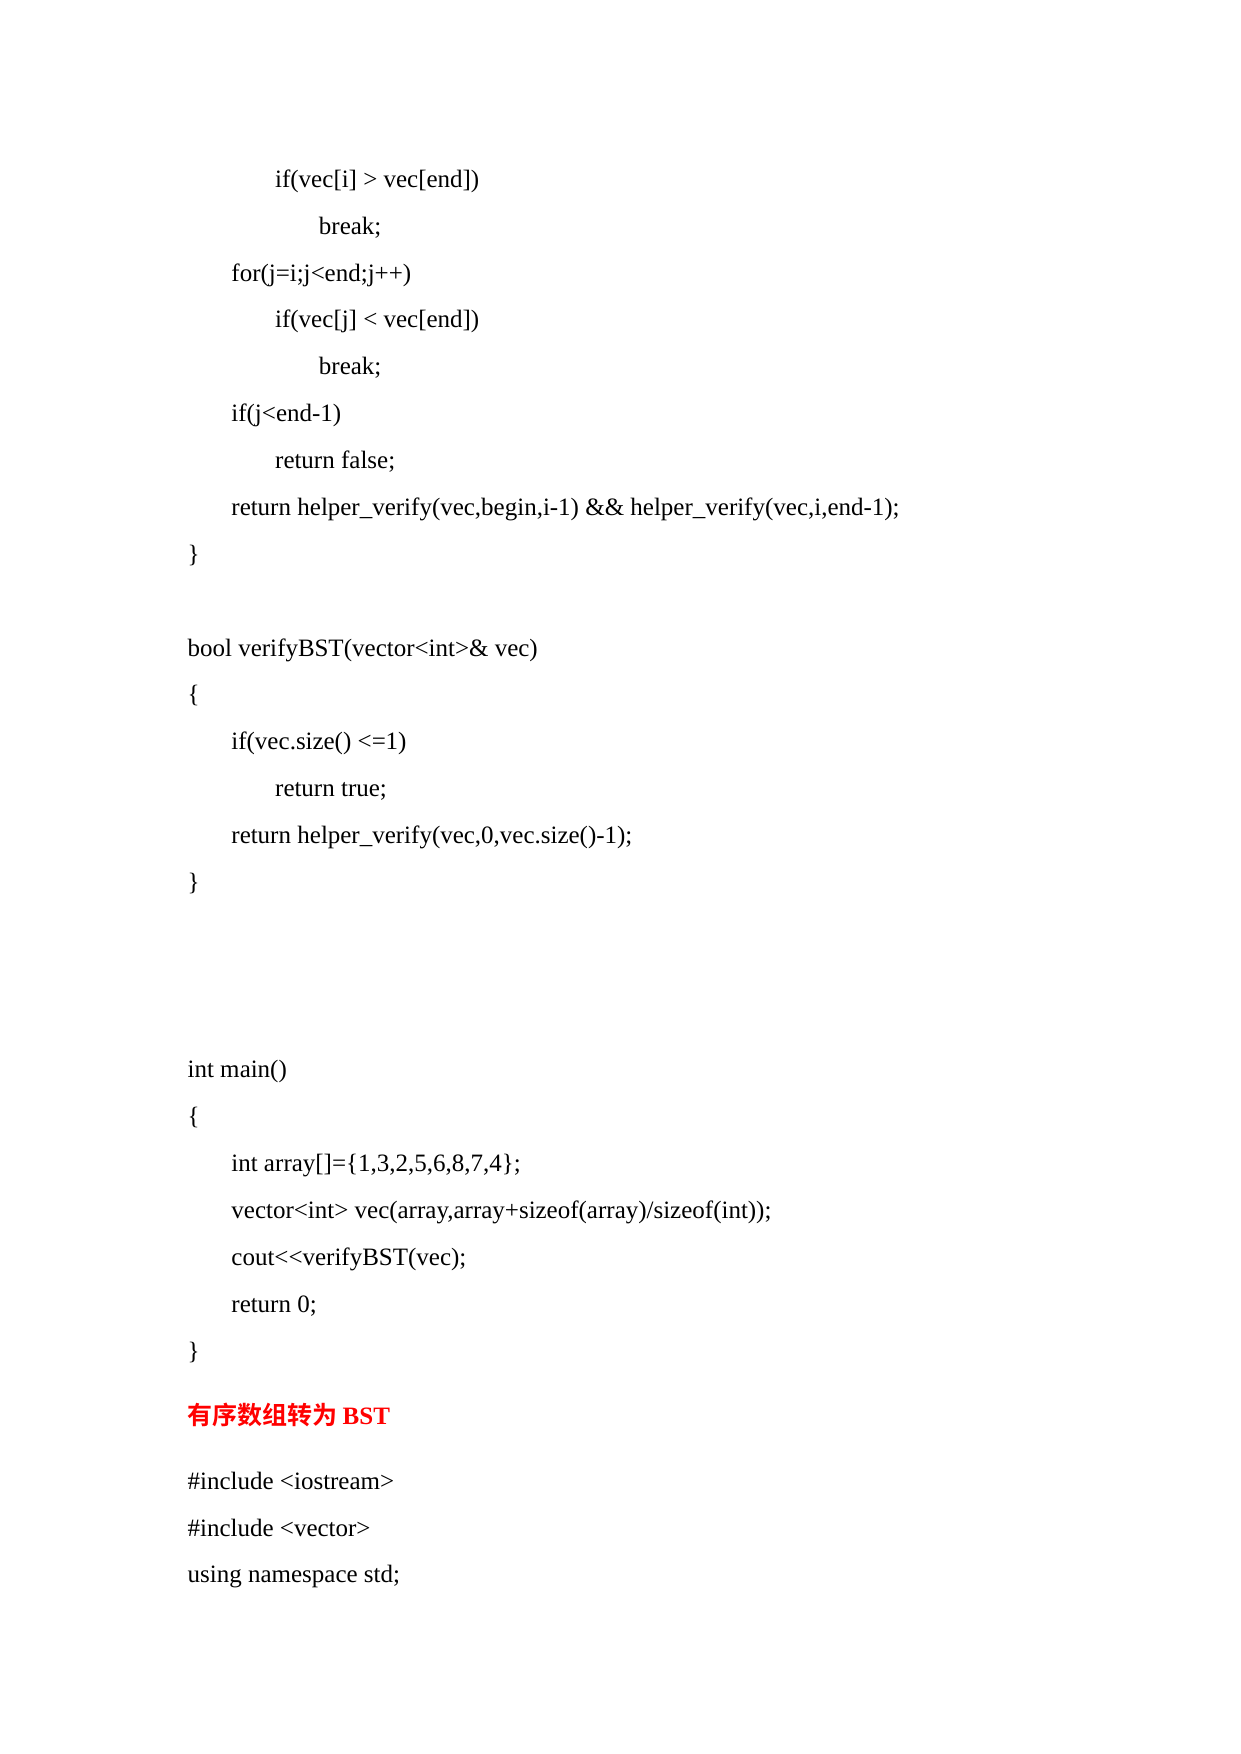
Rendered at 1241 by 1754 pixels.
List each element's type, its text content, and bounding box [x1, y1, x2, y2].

text #include <iostream> [187, 1464, 1053, 1496]
text int main() [187, 1053, 1053, 1085]
text break; [187, 349, 1053, 382]
text return true; [187, 771, 1053, 804]
text if(vec.size() <=1) [187, 724, 1053, 757]
text } [187, 537, 1053, 569]
text } [187, 865, 1053, 898]
text if(vec[i] > vec[end]) [187, 162, 1053, 194]
subtitle 有序数组转为BST [187, 1381, 1053, 1446]
text int array[]={1,3,2,5,6,8,7,4}; [187, 1146, 1053, 1179]
text vector<int> vec(array,array+sizeof(array)/sizeof(int)); [187, 1193, 1053, 1226]
text return 0; [187, 1287, 1053, 1319]
text return helper_verify(vec,begin,i-1) && helper_verify(vec,i,end-1); [187, 490, 1053, 523]
text if(j<end-1) [187, 396, 1053, 429]
text if(vec[j] < vec[end]) [187, 303, 1053, 335]
text { [187, 1099, 1053, 1132]
text { [187, 678, 1053, 710]
text bool verifyBST(vector<int>& vec) [187, 631, 1053, 663]
text return false; [187, 443, 1053, 476]
text #include <vector> [187, 1511, 1053, 1543]
text } [187, 1334, 1053, 1366]
text using namespace std; [187, 1558, 1053, 1590]
text return helper_verify(vec,0,vec.size()-1); [187, 818, 1053, 851]
text for(j=i;j<end;j++) [187, 256, 1053, 288]
text break; [187, 209, 1053, 241]
text cout<<verifyBST(vec); [187, 1240, 1053, 1273]
